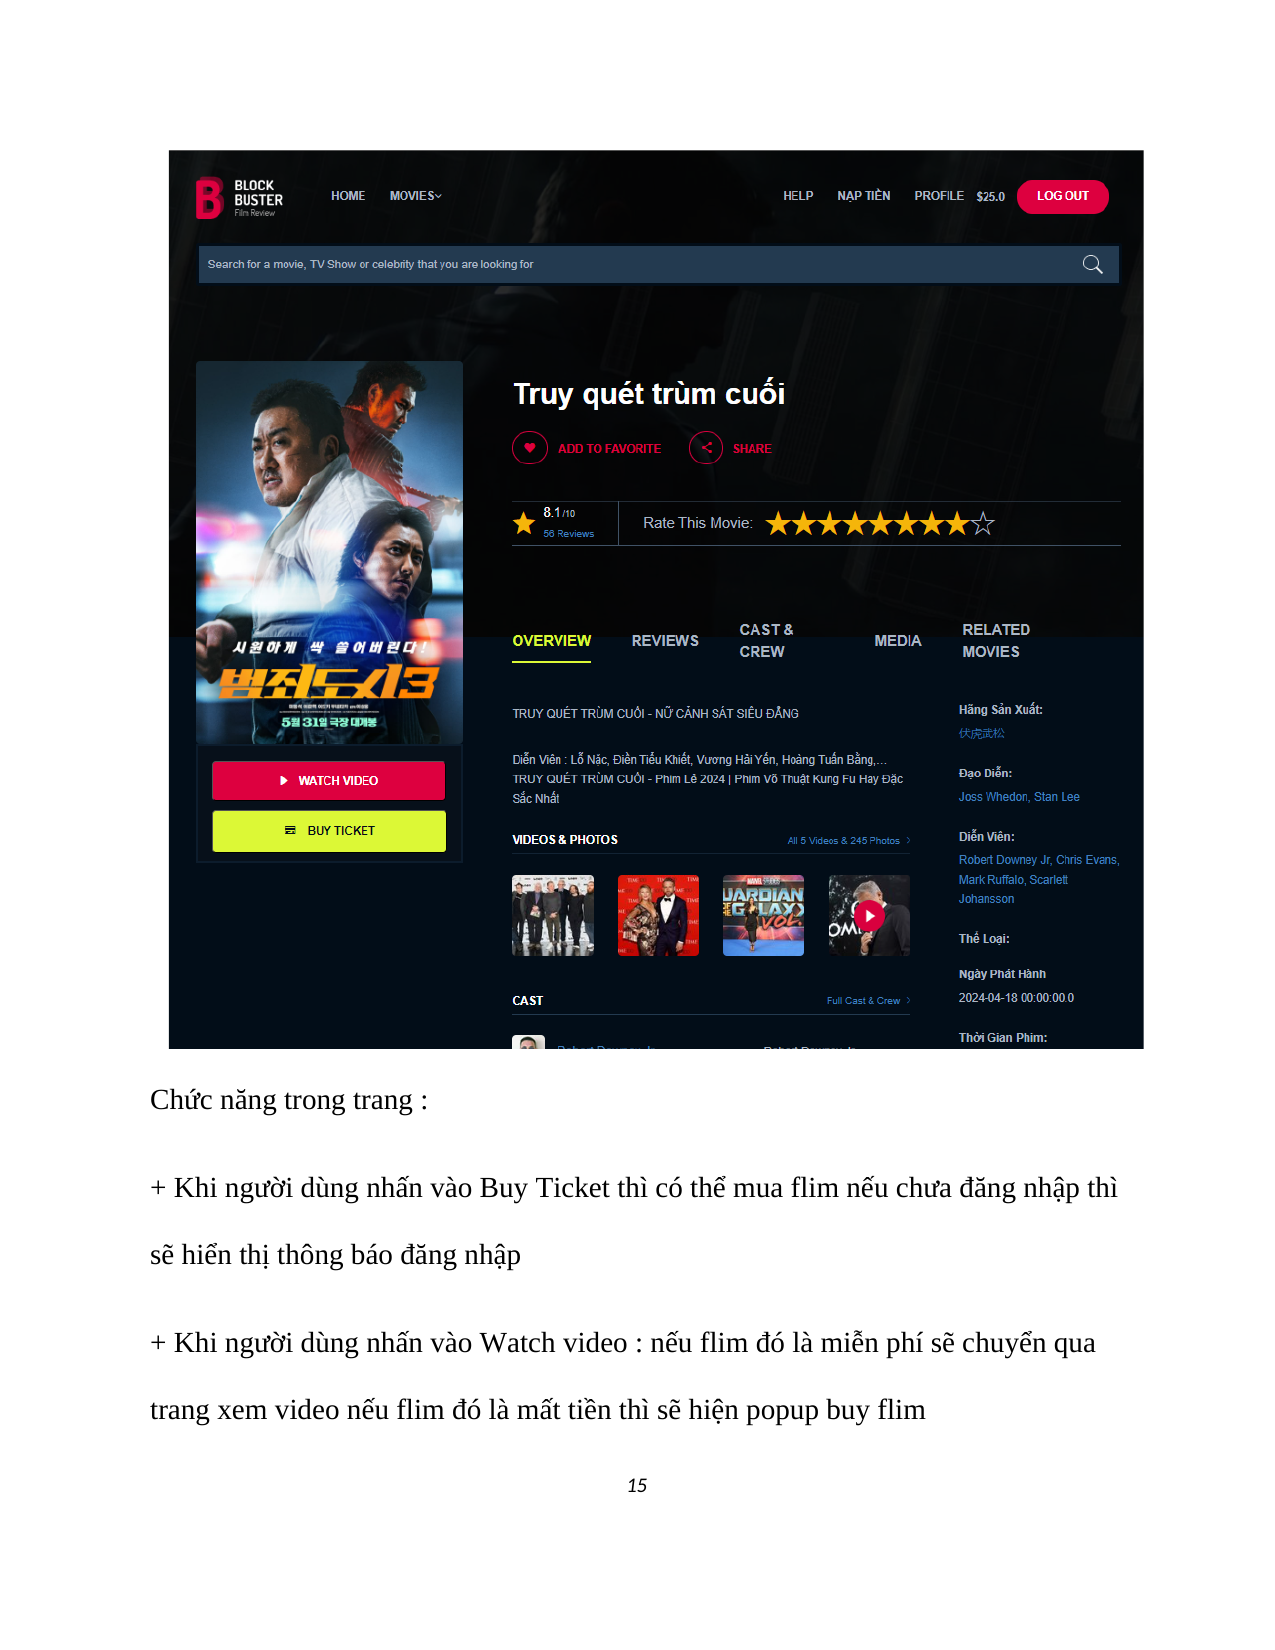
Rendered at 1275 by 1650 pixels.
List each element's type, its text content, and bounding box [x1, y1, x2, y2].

text + Khi người dùng nhấn vào Buy Ticket thì có thể mua flim nếu chưa đăng nhập thì sẽ hiển thị thông báo đăng nhập [150, 1170, 1125, 1271]
text Chức năng trong trang : [150, 150, 1125, 1116]
text + Khi người dùng nhấn vào Watch video : nếu flim đó là miễn phí sẽ chuyển qua trang xem video nếu flim đó là mất tiền thì sẽ hiện popup buy flim [150, 1325, 1125, 1426]
